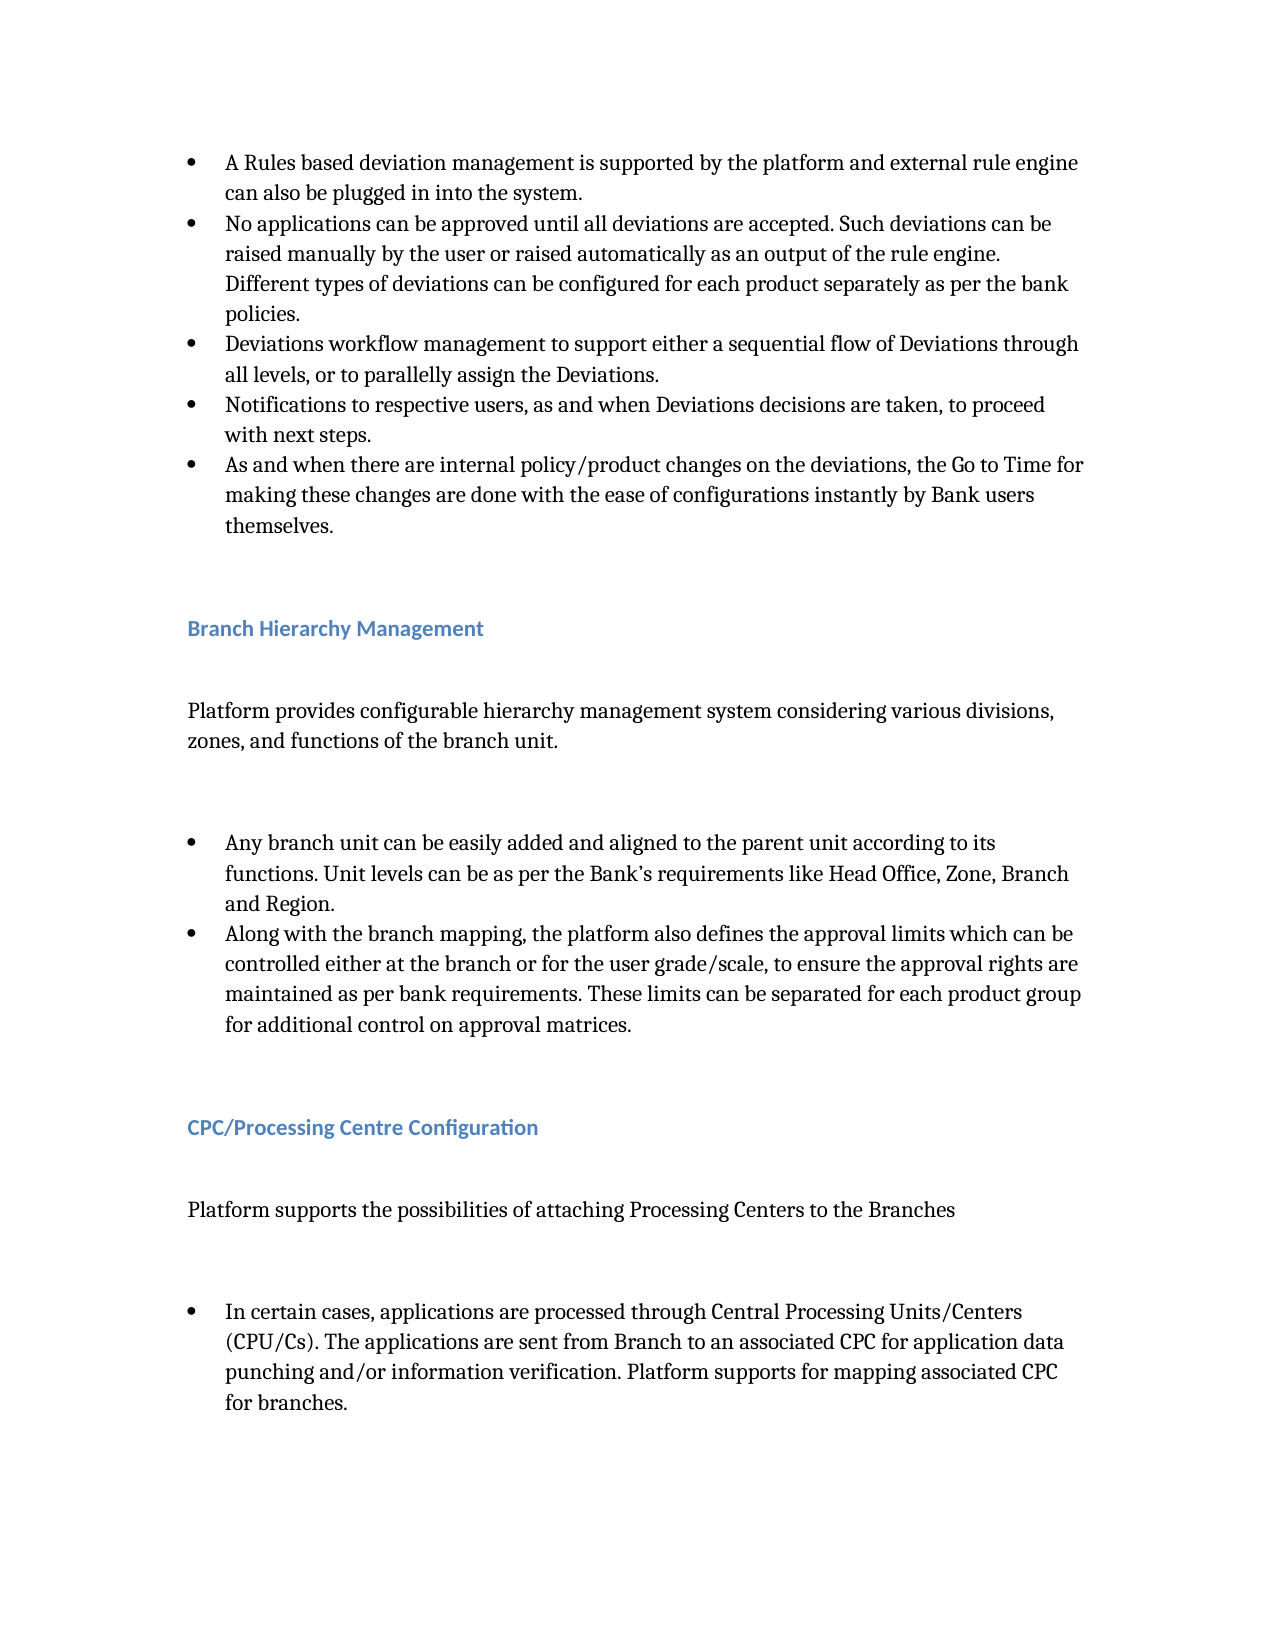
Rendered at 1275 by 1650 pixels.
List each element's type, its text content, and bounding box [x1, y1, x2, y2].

list Any branch unit can be easily added and aligned to the parent unit according to its functions. Unit levels can be as per the Bank’s requirements like Head Office, Zone, Branch and Region. [187, 830, 1087, 917]
subtitle Branch Hierarchy Management [187, 614, 1087, 643]
subtitle CPC/Processing Centre Configuration [187, 1113, 1087, 1141]
list As and when there are internal policy/product changes on the deviations, the Go to Time for making these changes are done with the ease of configurations instantly by Bank users themselves. [187, 452, 1087, 539]
text Platform supports the possibilities of attaching Processing Centers to the Branches [187, 1197, 1087, 1223]
list In certain cases, applications are processed through Central Processing Units/Centers (CPU/Cs). The applications are sent from Branch to an associated CPC for application data punching and/or information verification. Platform supports for mapping associated CPC for branches. [187, 1299, 1087, 1416]
list Deviations workflow management to support either a sequential flow of Deviations through all levels, or to parallelly assign the Deviations. [187, 331, 1087, 388]
list A Rules based deviation management is supported by the platform and external rule engine can also be plugged in into the system. [187, 150, 1087, 207]
list Along with the branch mapping, the platform also defines the approval limits which can be controlled either at the branch or for the user grade/scale, to ensure the approval rights are maintained as per bank requirements. These limits can be separated for each product group for additional control on approval matrices. [187, 921, 1087, 1038]
list No applications can be approved until all deviations are accepted. Such deviations can be raised manually by the user or raised automatically as an output of the rule engine. Different types of deviations can be configured for each product separately as per the bank policies. [187, 210, 1087, 327]
list Notifications to respective users, as and when Deviations decisions are taken, to proceed with next steps. [187, 392, 1087, 448]
text Platform provides configurable hierarchy management system considering various divisions, zones, and functions of the branch unit. [187, 698, 1087, 754]
